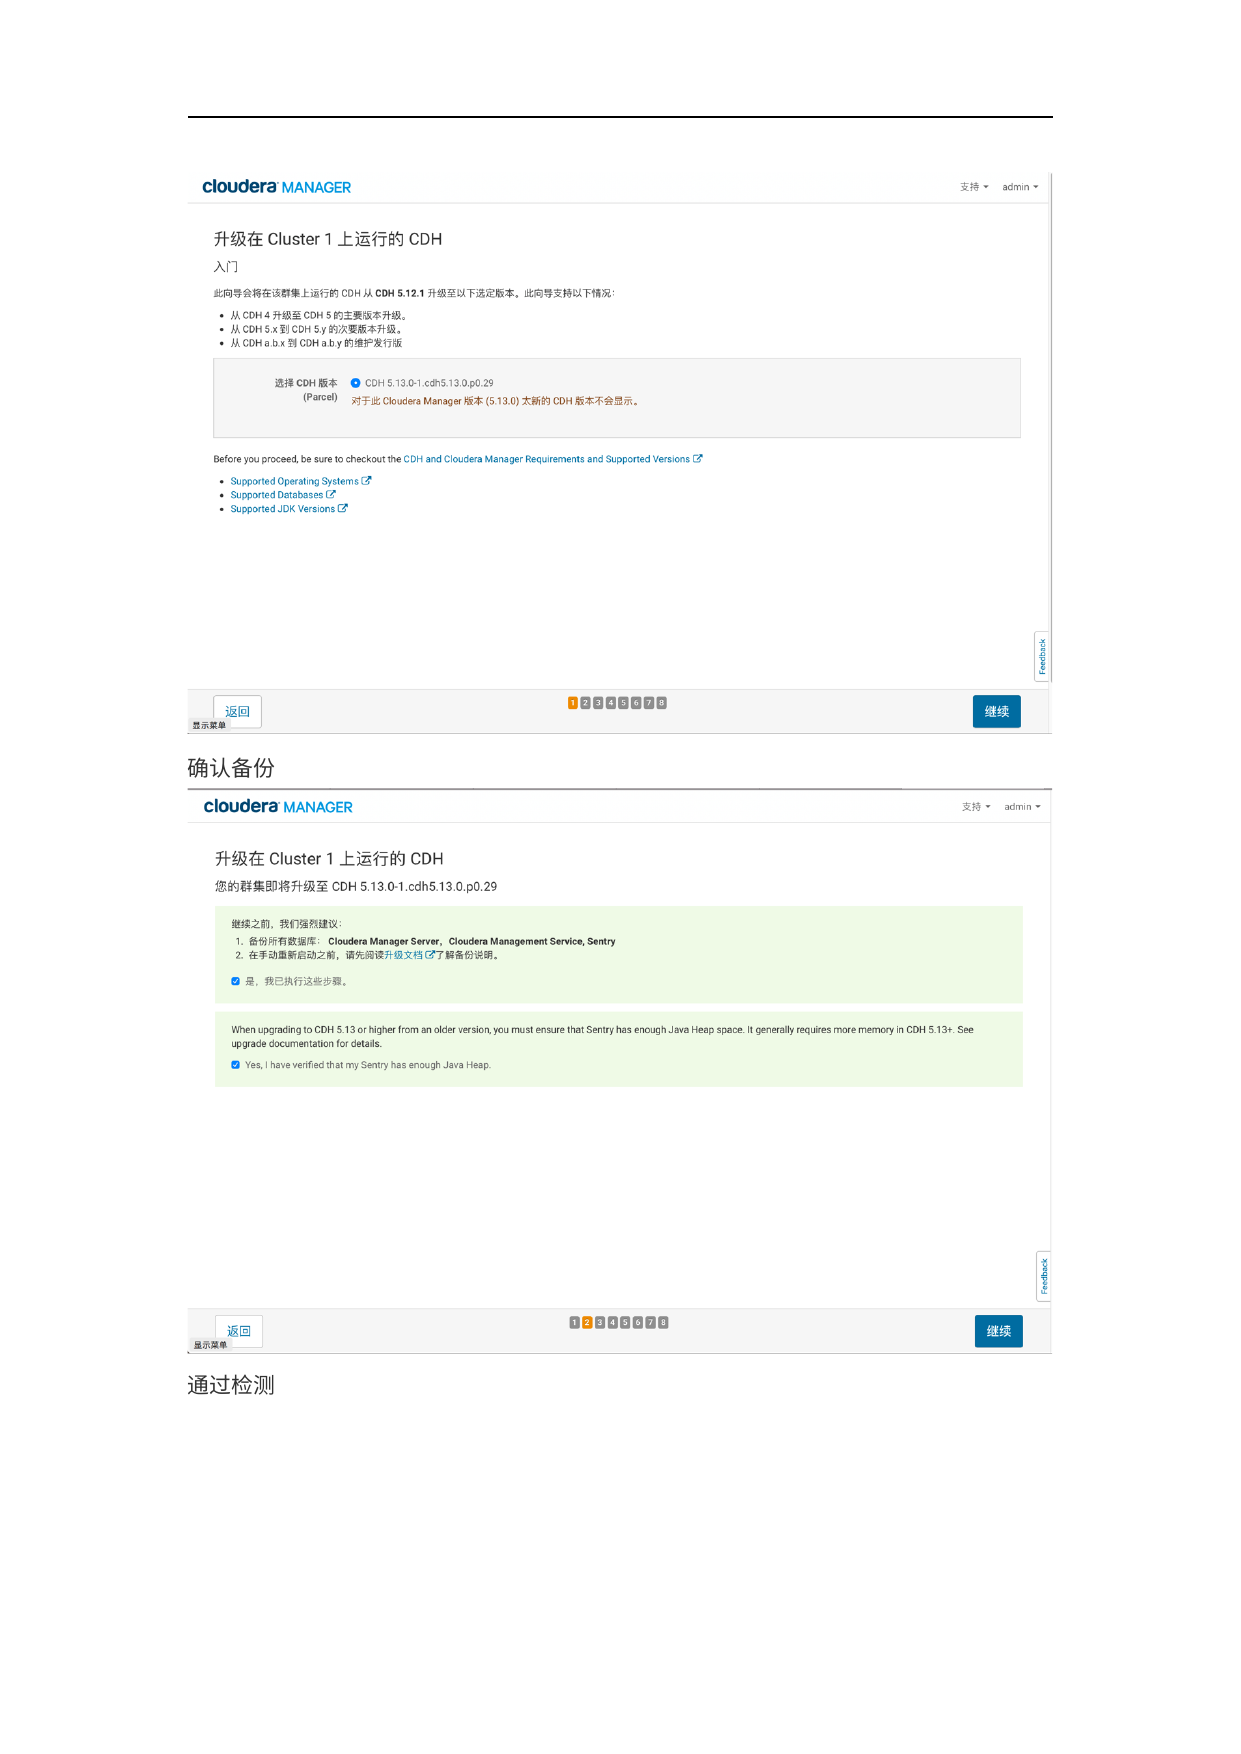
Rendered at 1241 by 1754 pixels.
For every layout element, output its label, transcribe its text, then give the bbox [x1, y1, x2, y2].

text 确认备份 [187, 745, 1053, 788]
text 通过检测 [187, 1362, 1053, 1406]
